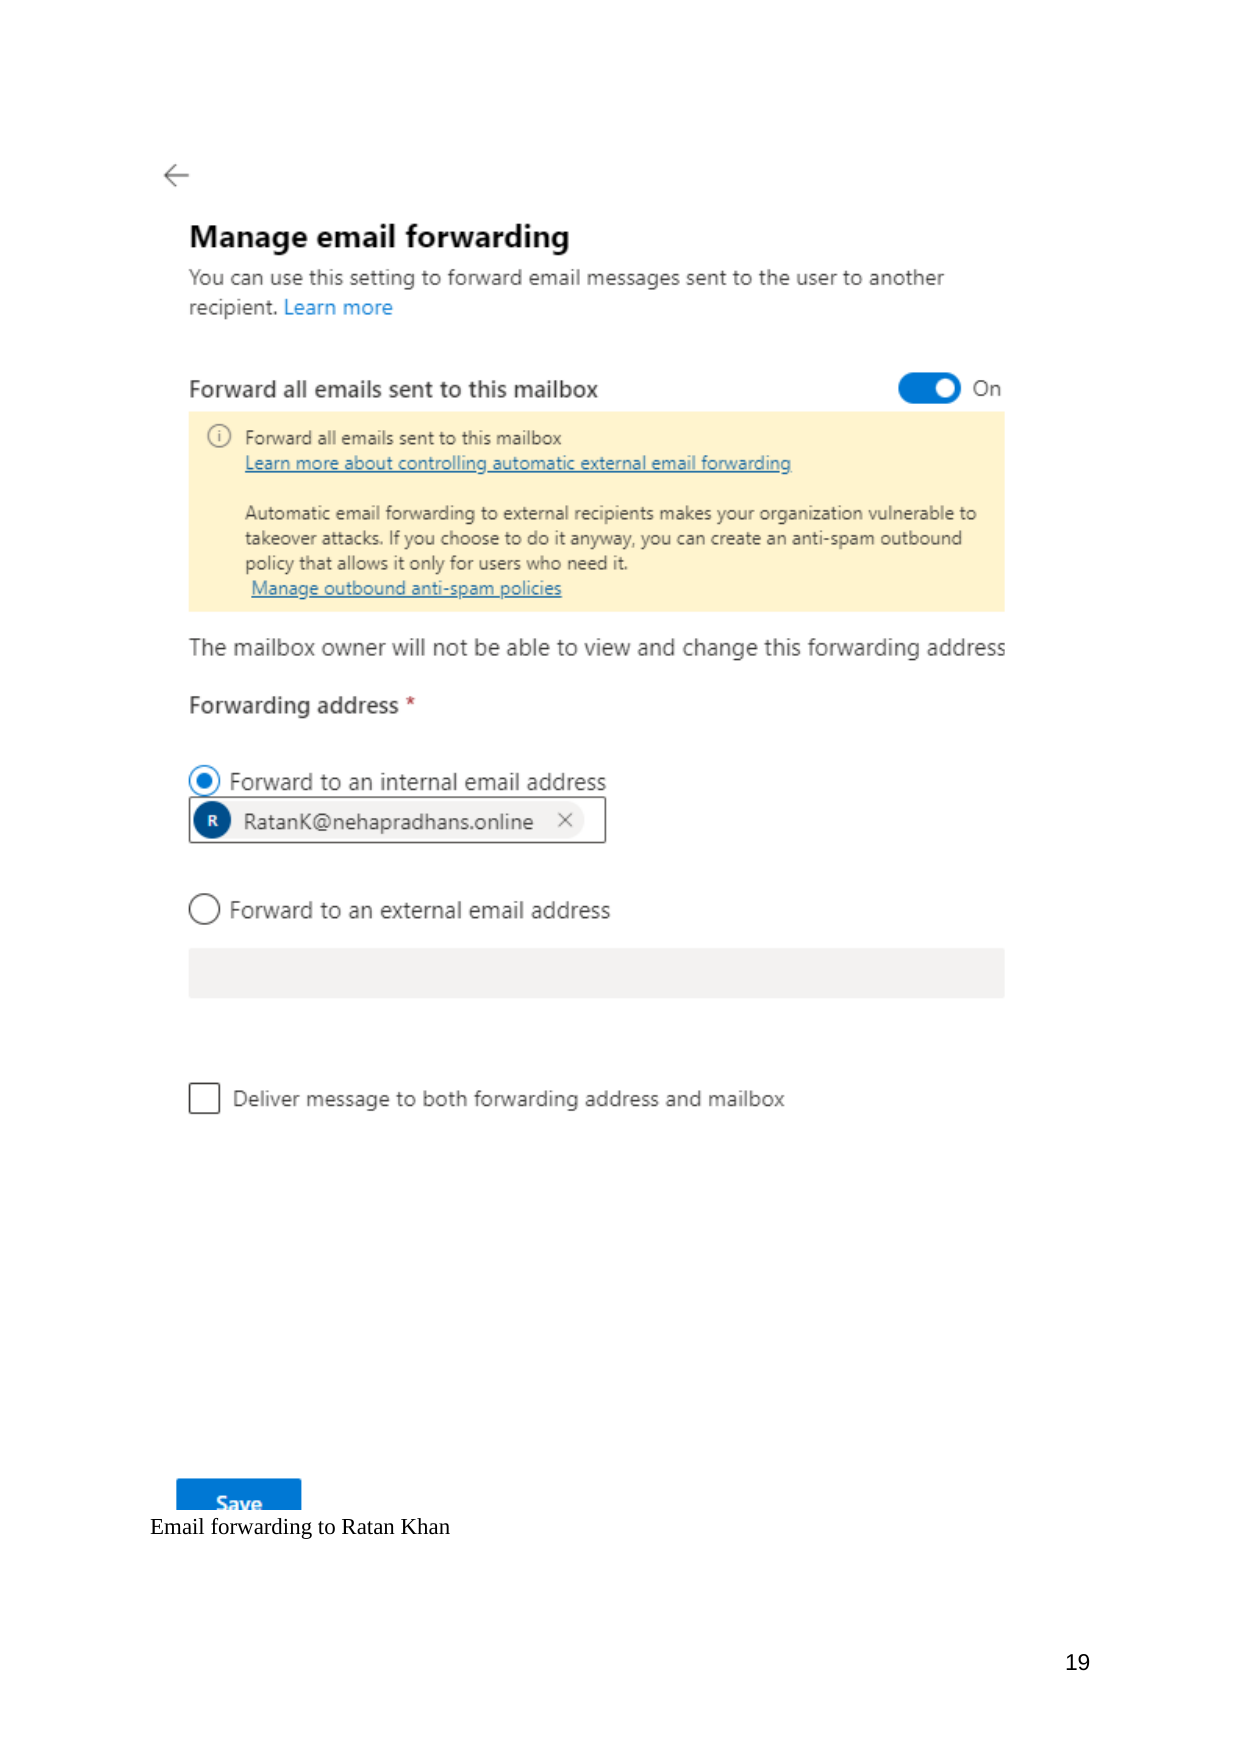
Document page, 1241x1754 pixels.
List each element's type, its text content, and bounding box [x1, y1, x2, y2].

text Email forwarding to Ratan Khan [150, 1513, 1090, 1539]
picture [150, 150, 1005, 1510]
